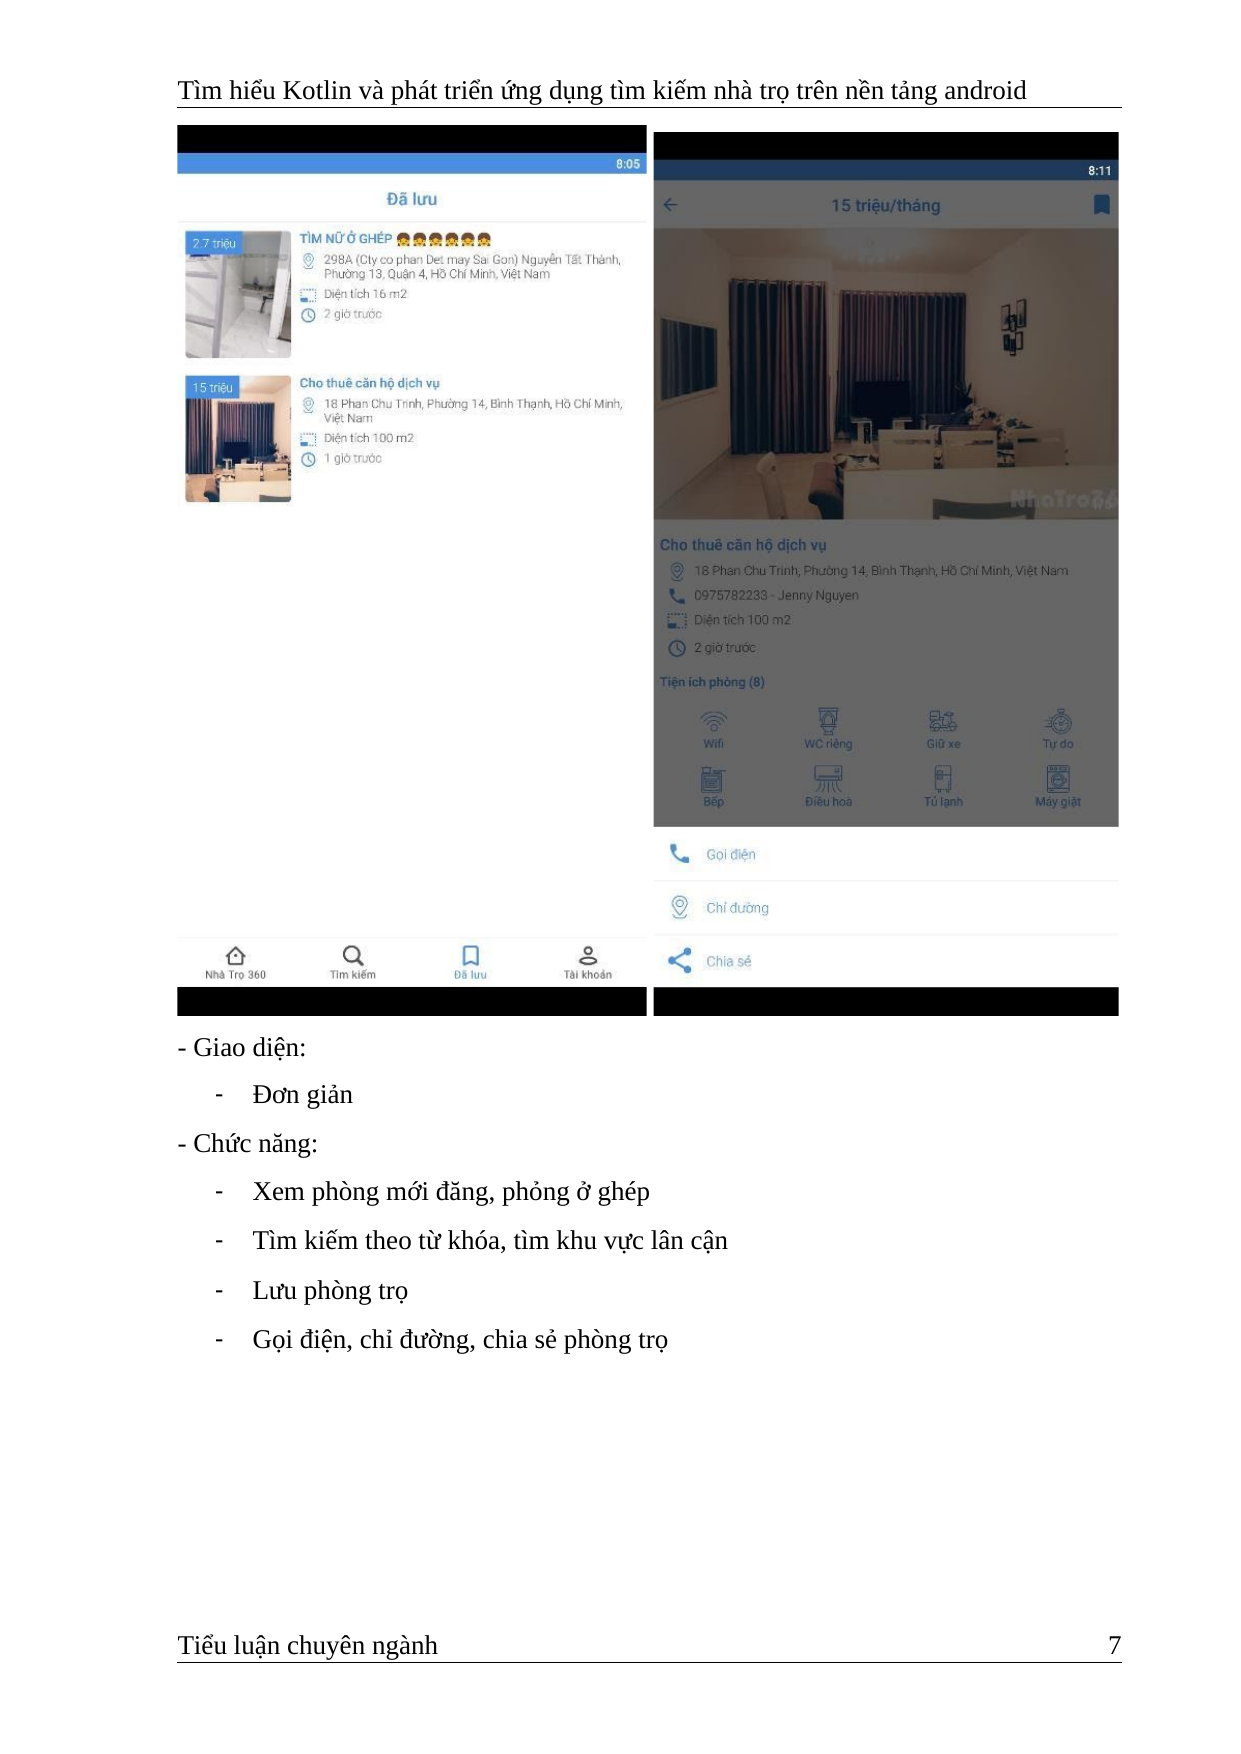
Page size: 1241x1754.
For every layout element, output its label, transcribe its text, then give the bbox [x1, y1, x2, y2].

list Lưu phòng trọ [215, 1273, 1122, 1306]
text - Chức năng: [177, 1127, 1122, 1158]
list Xem phòng mới đăng, phỏng ở ghép [215, 1174, 1122, 1207]
list Đơn giản [215, 1078, 1122, 1111]
picture [653, 132, 1119, 1016]
list Tìm kiếm theo từ khóa, tìm khu vực lân cận [215, 1223, 1122, 1256]
list Gọi điện, chỉ đường, chia sẻ phòng trọ [215, 1322, 1122, 1355]
text - Giao diện: [177, 1031, 1122, 1062]
picture [177, 125, 647, 1016]
